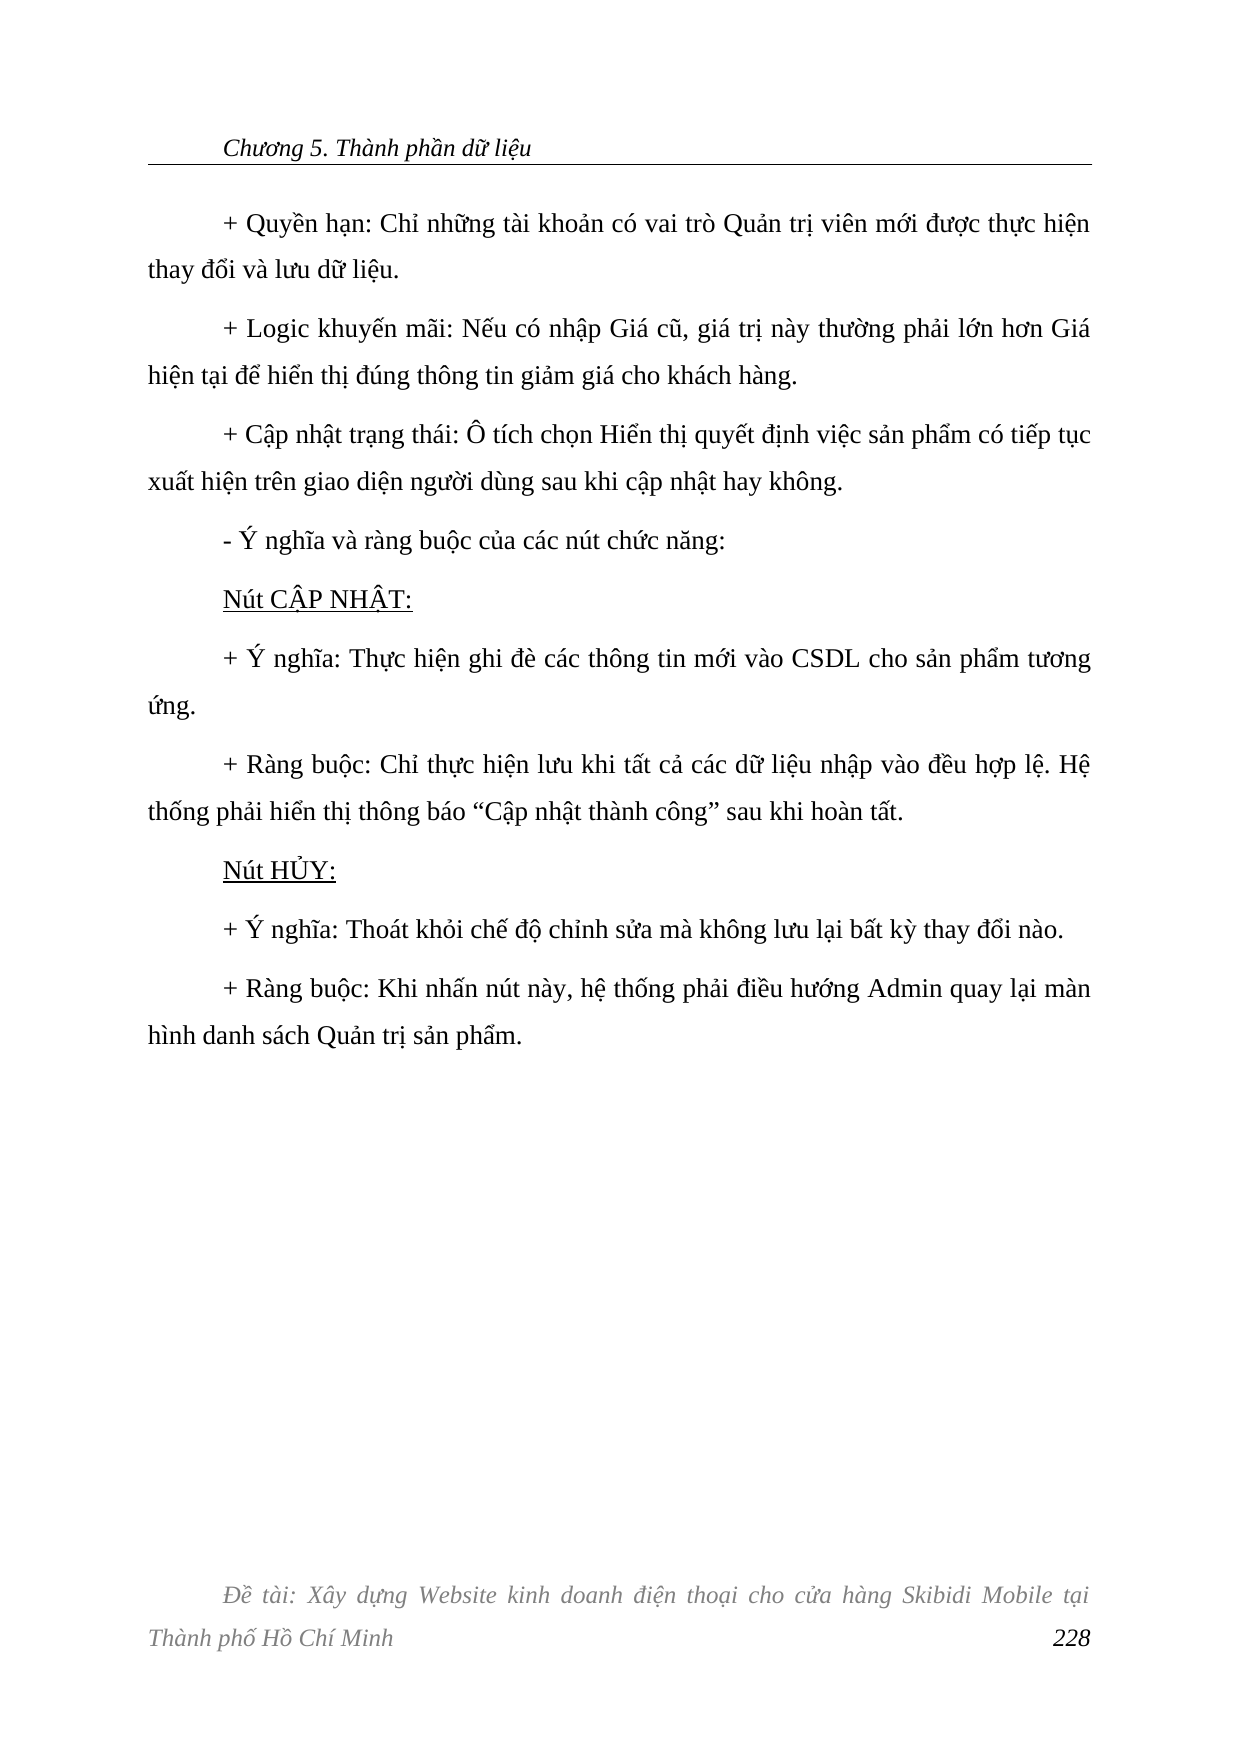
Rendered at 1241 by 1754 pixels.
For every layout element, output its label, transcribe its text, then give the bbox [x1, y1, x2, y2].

text + Logic khuyến mãi: Nếu có nhập Giá cũ, giá trị này thường phải lớn hơn Giá hiện tại để hiển thị đúng thông tin giảm giá cho khách hàng. [148, 313, 1092, 390]
text + Ràng buộc: Khi nhấn nút này, hệ thống phải điều hướng Admin quay lại màn hình danh sách Quản trị sản phẩm. [148, 973, 1092, 1050]
text - Ý nghĩa và ràng buộc của các nút chức năng: [148, 524, 1092, 555]
text Nút CẬP NHẬT: [148, 583, 1092, 614]
text + Cập nhật trạng thái: Ô tích chọn Hiển thị quyết định việc sản phẩm có tiếp tục xuất hiện trên giao diện người dùng sau khi cập nhật hay không. [148, 418, 1092, 496]
text + Ràng buộc: Chỉ thực hiện lưu khi tất cả các dữ liệu nhập vào đều hợp lệ. Hệ thống phải hiển thị thông báo “Cập nhật thành công” sau khi hoàn tất. [148, 748, 1092, 826]
text + Ý nghĩa: Thực hiện ghi đè các thông tin mới vào CSDL cho sản phẩm tương ứng. [148, 643, 1092, 720]
text + Quyền hạn: Chỉ những tài khoản có vai trò Quản trị viên mới được thực hiện thay đổi và lưu dữ liệu. [148, 207, 1092, 284]
text + Ý nghĩa: Thoát khỏi chế độ chỉnh sửa mà không lưu lại bất kỳ thay đổi nào. [148, 913, 1092, 944]
text Nút HỦY: [148, 854, 1092, 885]
